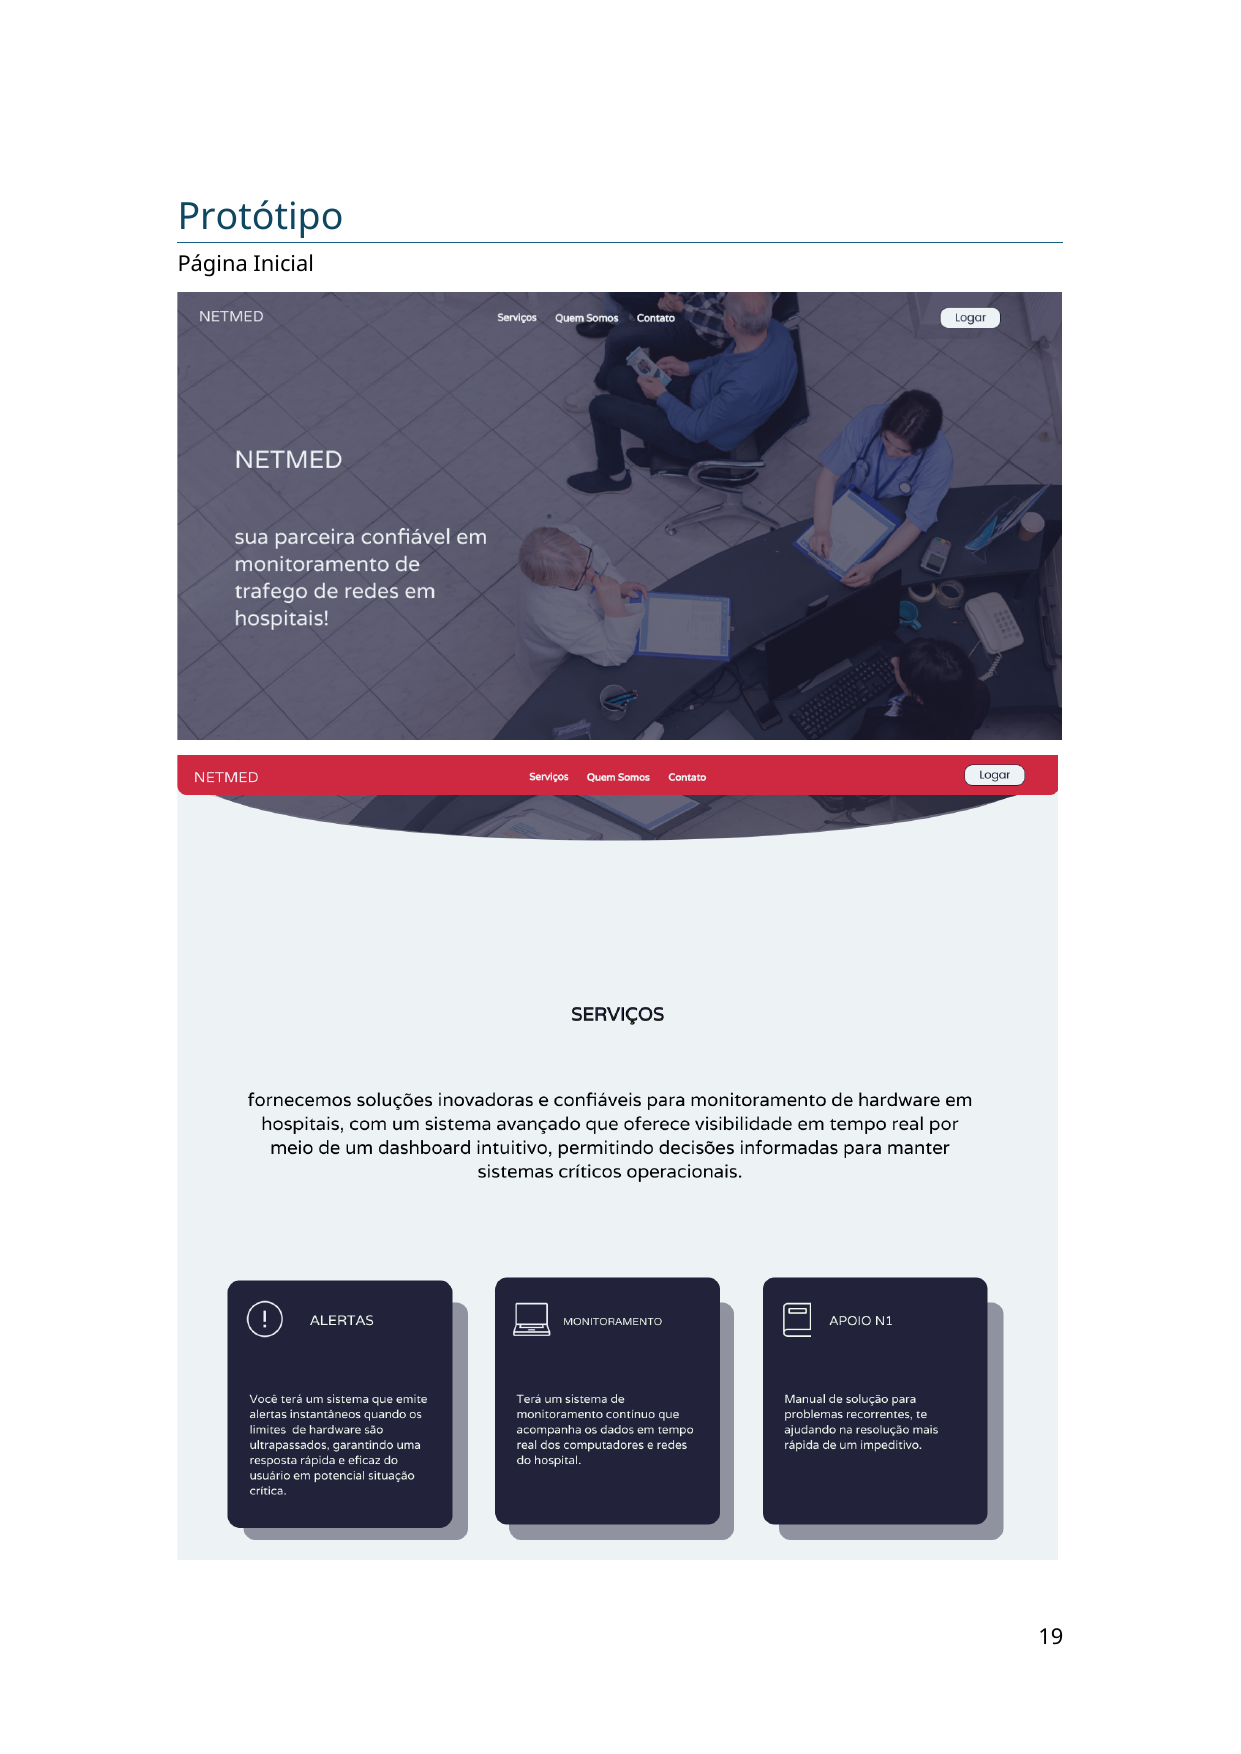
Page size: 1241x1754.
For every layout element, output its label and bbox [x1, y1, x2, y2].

picture [177, 292, 1062, 740]
picture [177, 755, 1058, 1560]
